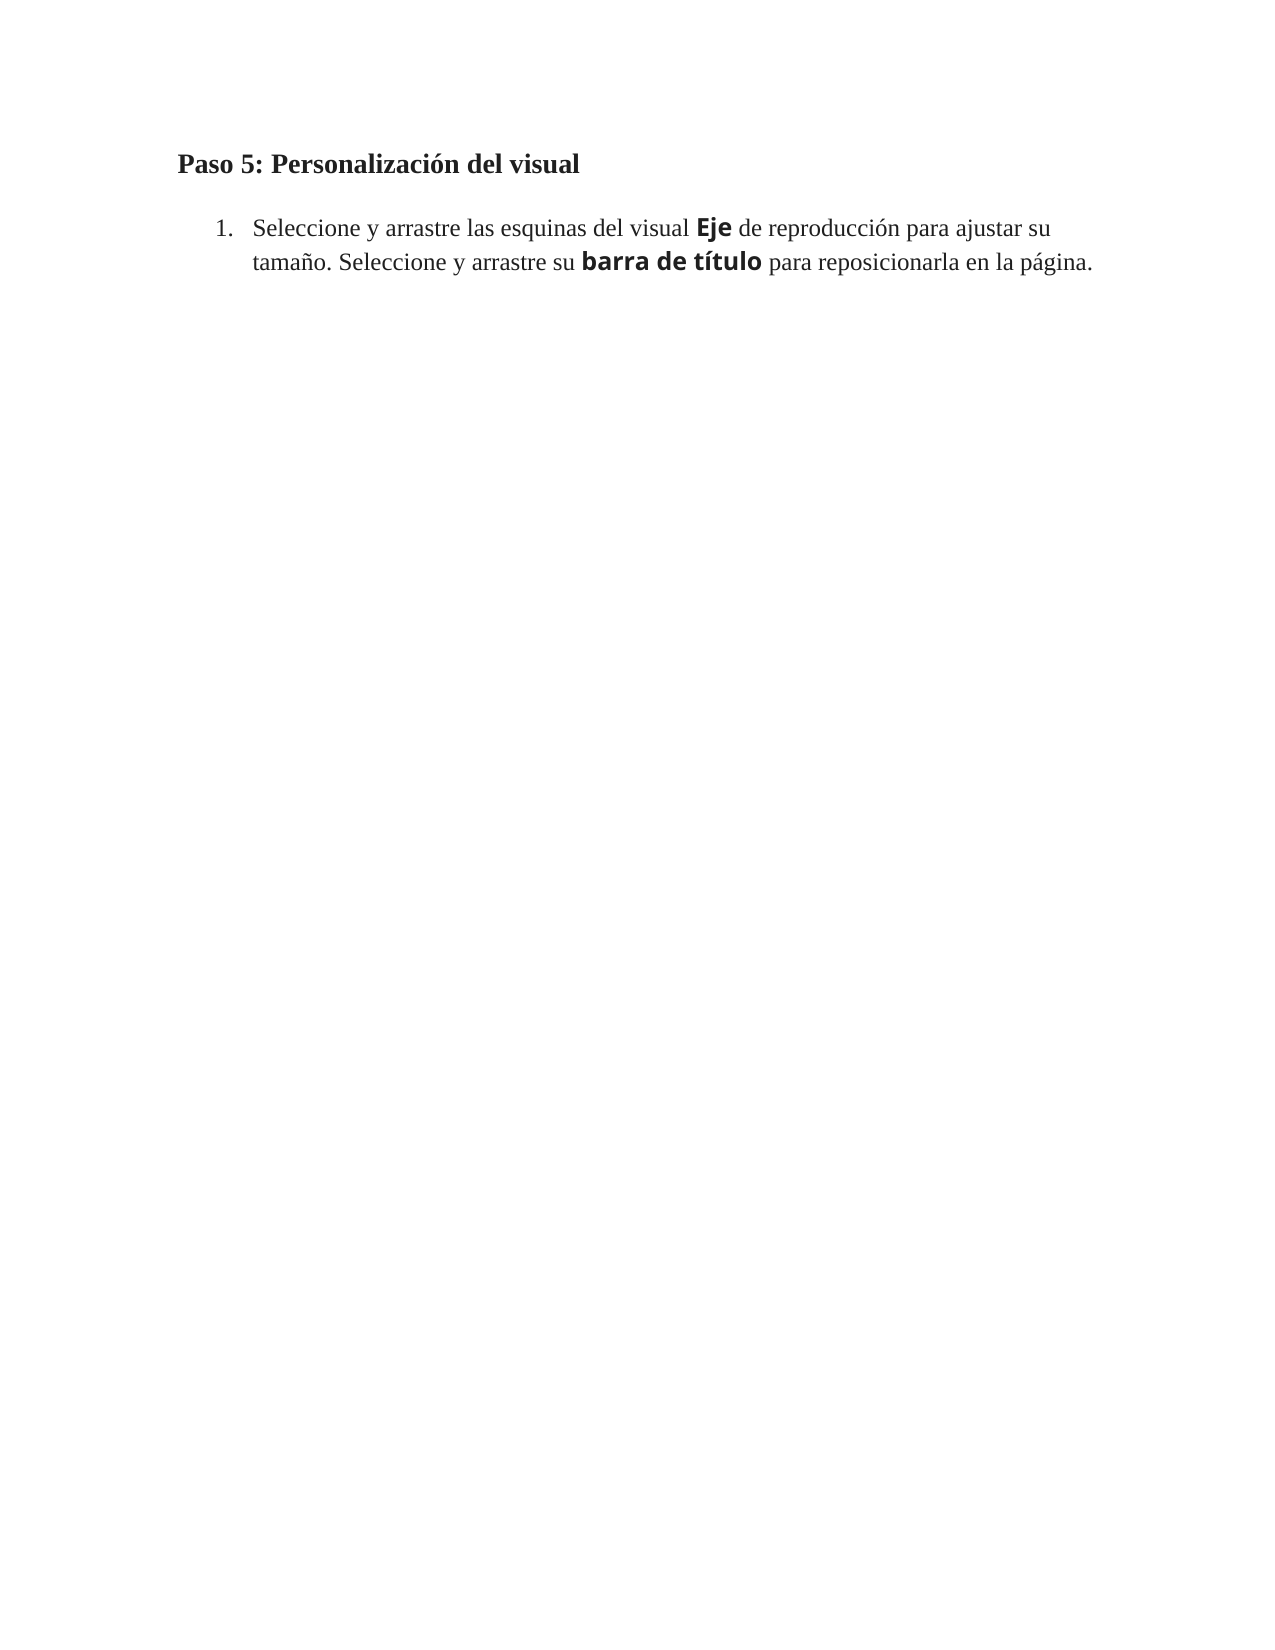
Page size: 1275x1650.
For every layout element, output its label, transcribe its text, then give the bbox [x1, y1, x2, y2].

text Paso 5: Personalización del visual [177, 148, 1098, 180]
list Seleccione y arrastre las esquinas del visual Eje de reproducción para ajustar su tamaño. Seleccione y arrastre su barra de título para reposicionarla en la página. [215, 209, 1098, 277]
